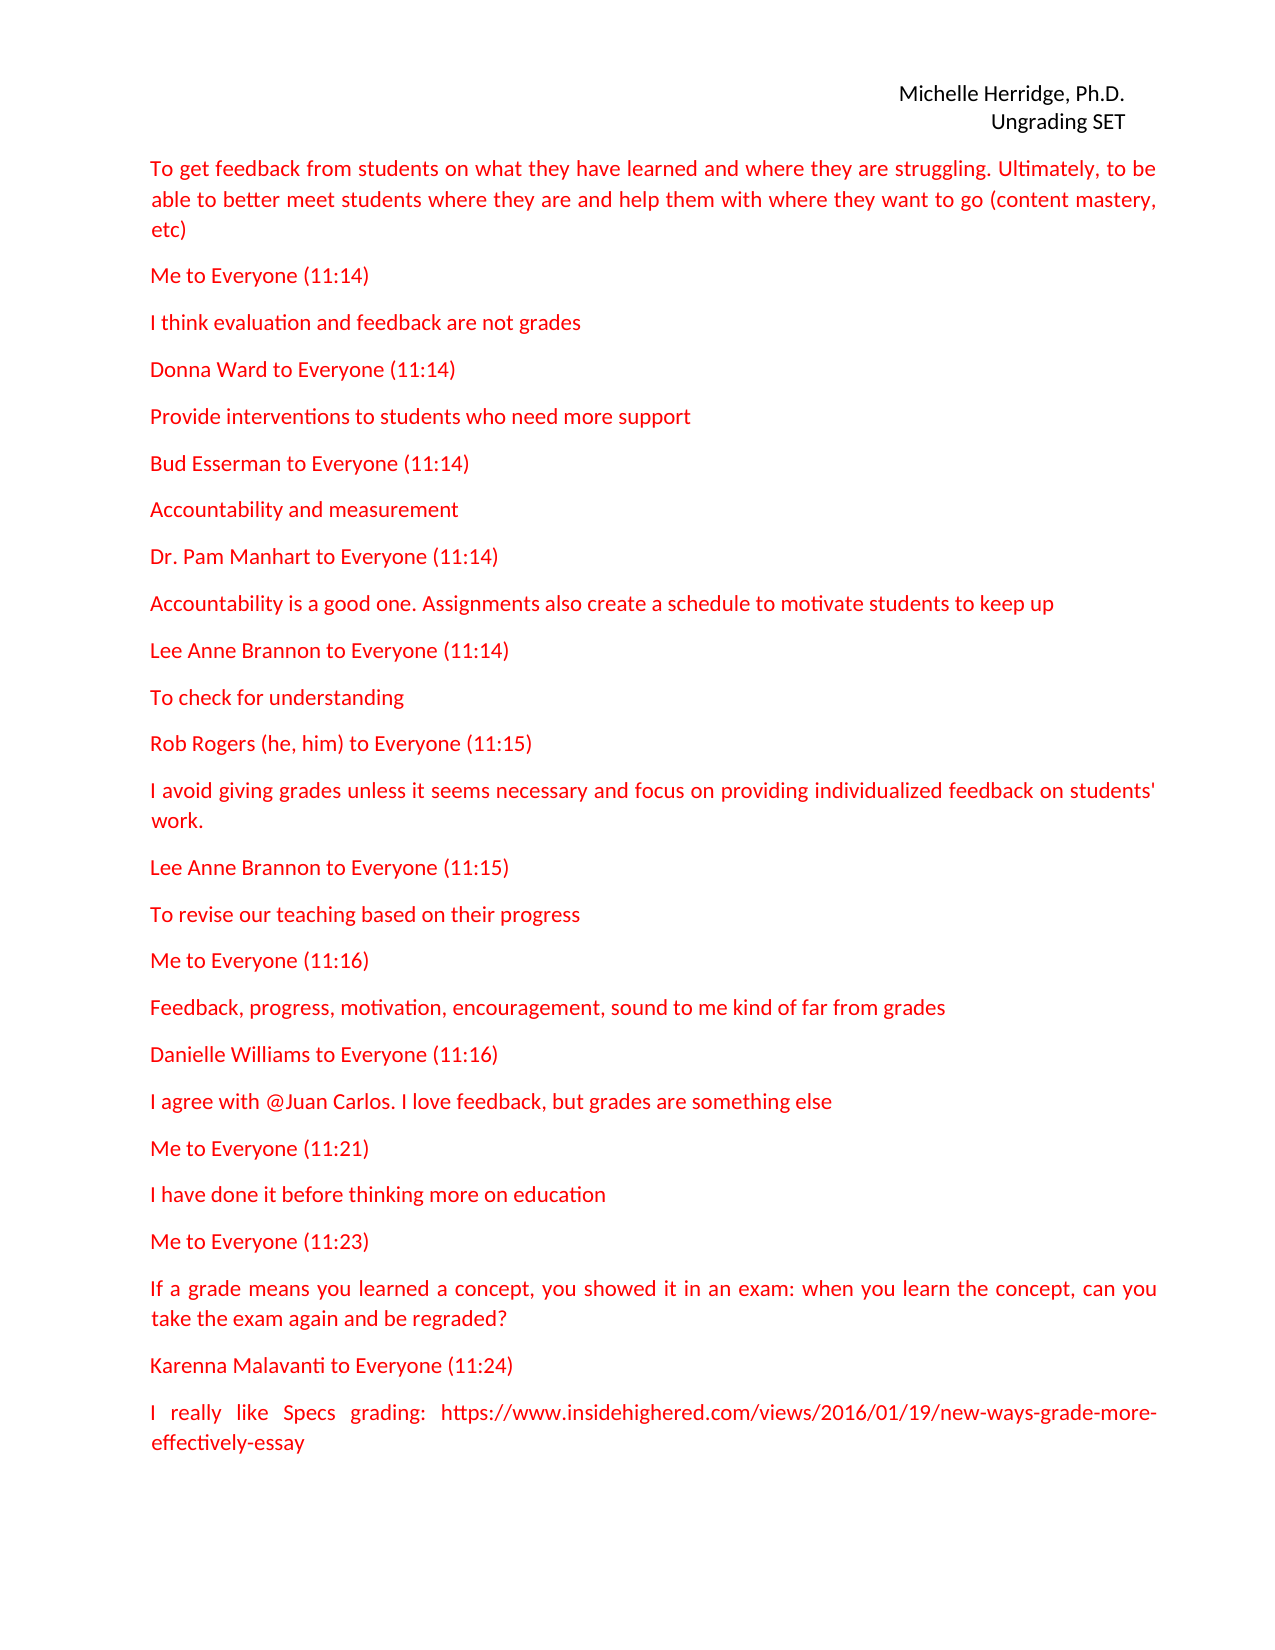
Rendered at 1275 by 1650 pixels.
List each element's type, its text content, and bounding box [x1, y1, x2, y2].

text Me to Everyone (11:21) [150, 1134, 1159, 1162]
text I think evaluation and feedback are not grades [150, 308, 1159, 336]
text To get feedback from students on what they have learned and where they are struggling. Ultimately, to be able to better meet students where they are and help them with where they want to go (content mastery, etc) [150, 154, 1159, 243]
text Me to Everyone (11:23) [150, 1227, 1159, 1255]
text Rob Rogers (he, him) to Everyone (11:15) [150, 729, 1159, 757]
text I agree with @Juan Carlos. I love feedback, but grades are something else [150, 1087, 1159, 1115]
text To revise our teaching based on their progress [150, 900, 1159, 928]
text Accountability is a good one. Assignments also create a schedule to motivate students to keep up [150, 589, 1159, 617]
text To check for understanding [150, 683, 1159, 711]
text Me to Everyone (11:16) [150, 947, 1159, 975]
text Accountability and measurement [150, 496, 1159, 523]
text Feedback, progress, motivation, encouragement, sound to me kind of far from grades [150, 993, 1159, 1021]
text Provide interventions to students who need more support [150, 402, 1159, 430]
text If a grade means you learned a concept, you showed it in an exam: when you learn the concept, can you take the exam again and be regraded? [150, 1274, 1159, 1332]
text I avoid giving grades unless it seems necessary and focus on providing individualized feedback on students' work. [150, 776, 1159, 834]
text Karenna Malavanti to Everyone (11:24) [150, 1351, 1159, 1379]
text Dr. Pam Manhart to Everyone (11:14) [150, 542, 1159, 570]
text I really like Specs grading: https://www.insidehighered.com/views/2016/01/19/new-ways-grade-more-effectively-essay [150, 1398, 1159, 1456]
text Donna Ward to Everyone (11:14) [150, 355, 1159, 383]
text Lee Anne Brannon to Everyone (11:14) [150, 636, 1159, 664]
text Danielle Williams to Everyone (11:16) [150, 1040, 1159, 1068]
text I have done it before thinking more on education [150, 1181, 1159, 1208]
text Lee Anne Brannon to Everyone (11:15) [150, 853, 1159, 881]
text Me to Everyone (11:14) [150, 262, 1159, 290]
text Bud Esserman to Everyone (11:14) [150, 449, 1159, 477]
